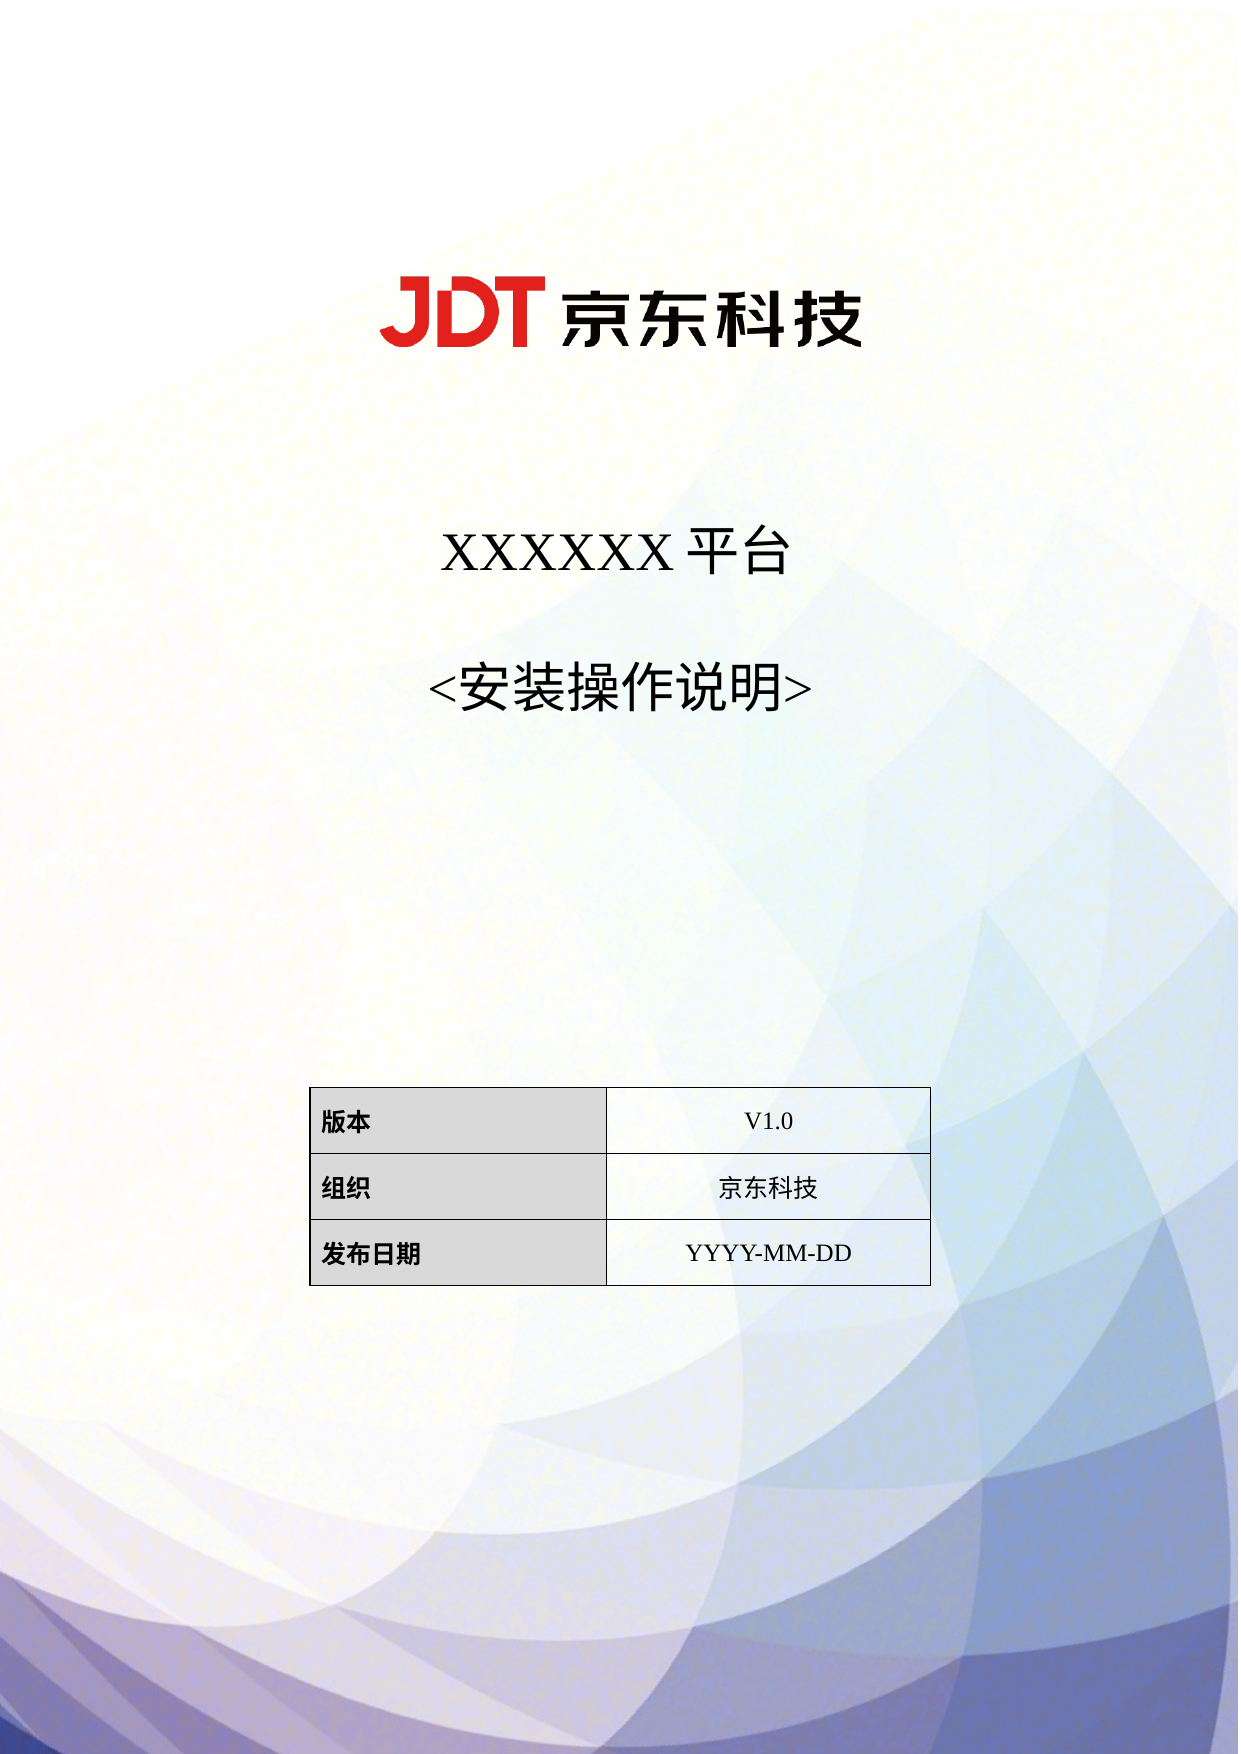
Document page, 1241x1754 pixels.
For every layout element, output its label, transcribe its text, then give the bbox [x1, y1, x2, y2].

table_header V1.0 [607, 1088, 930, 1153]
picture [0, 10, 1238, 1754]
table_header 版本 [311, 1088, 606, 1153]
table_cell YYYY-MM-DD [607, 1220, 930, 1285]
table_cell 组织 [311, 1154, 606, 1219]
table_cell 京东科技 [607, 1154, 930, 1219]
text <安装操作说明> [177, 635, 1063, 732]
text XXXXXX平台 [396, 498, 1063, 596]
table_cell 发布日期 [311, 1220, 606, 1285]
